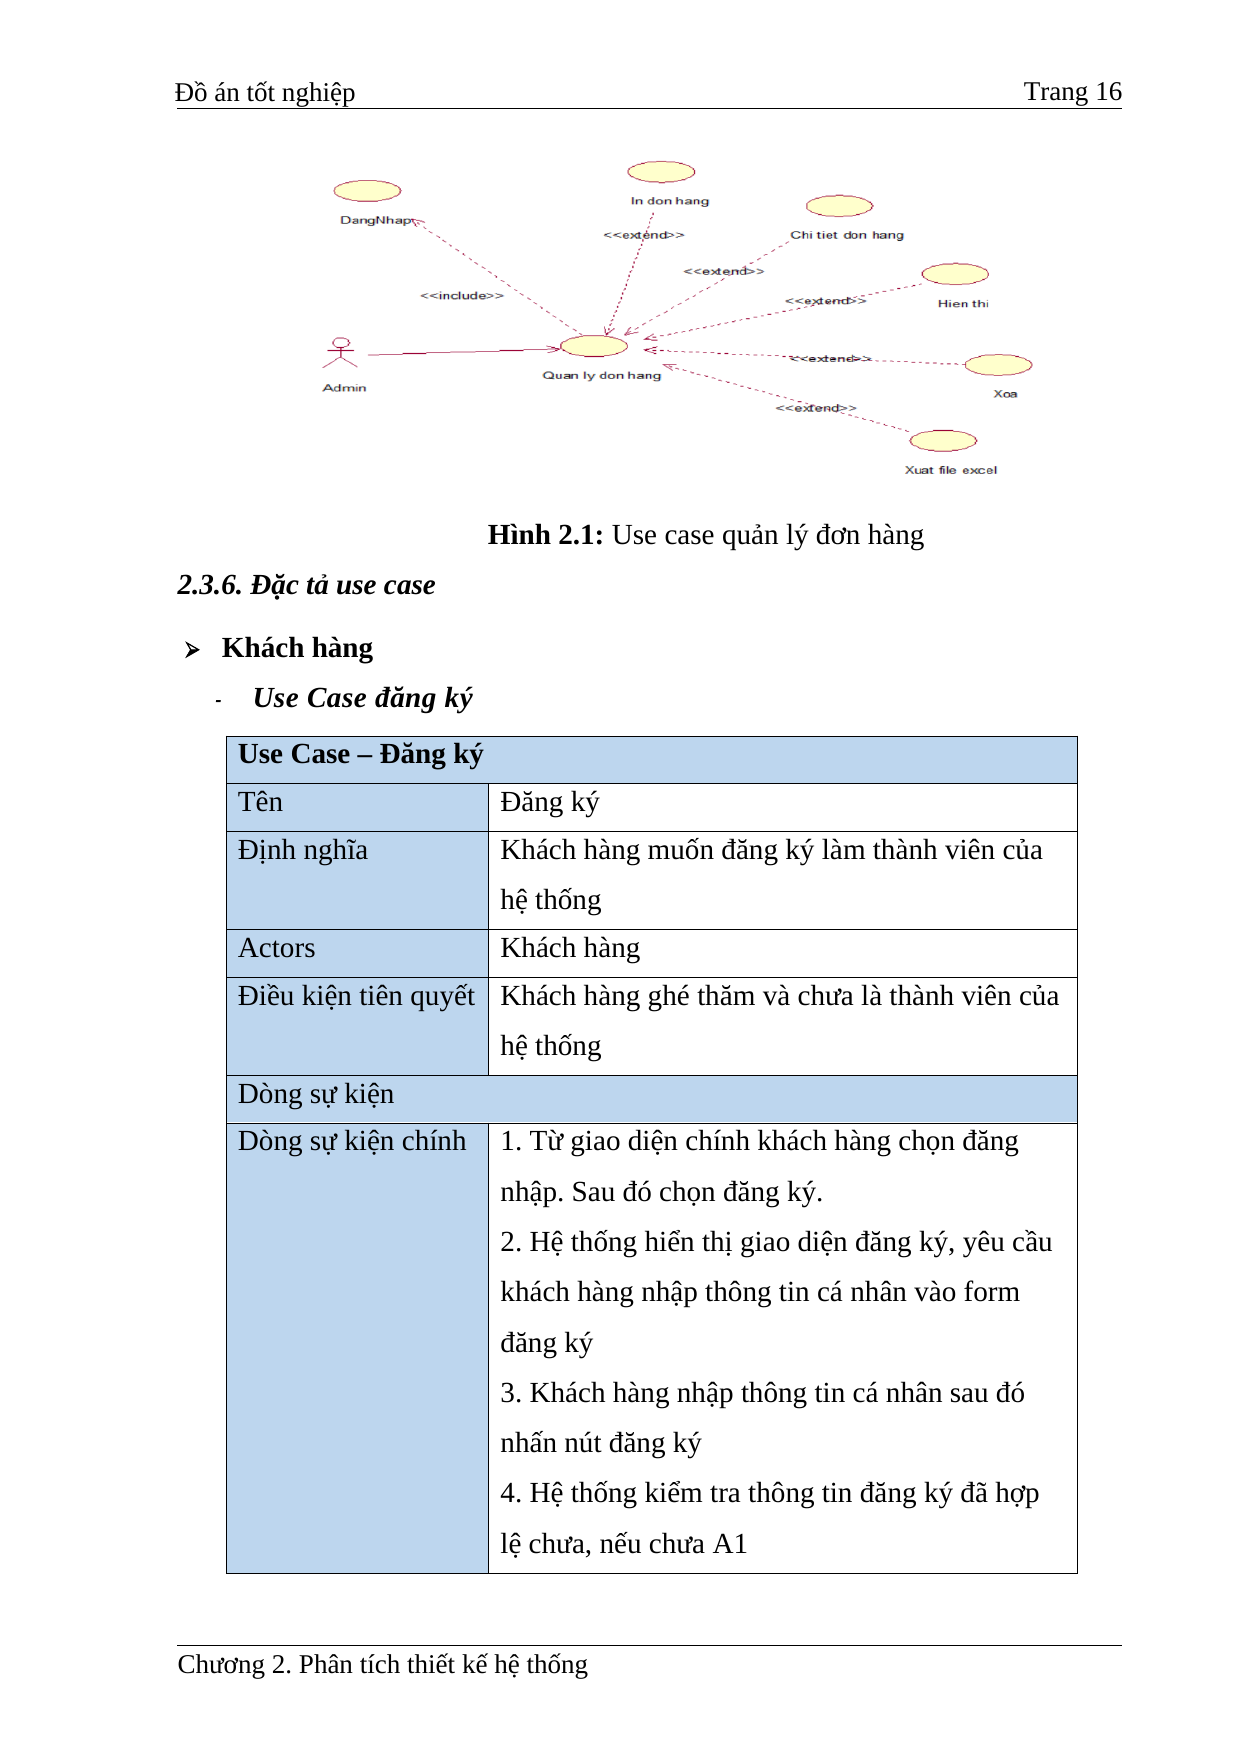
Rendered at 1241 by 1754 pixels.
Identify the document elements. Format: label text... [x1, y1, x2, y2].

table_cell Dòng sự kiện chính [227, 1124, 488, 1573]
list Khách hàng [184, 630, 1122, 663]
list Use Case đăng ký [215, 680, 1122, 714]
table_cell Định nghĩa [227, 832, 488, 929]
table_cell Đăng ký [489, 784, 1077, 831]
text Đặc tả use case [177, 567, 1122, 601]
picture [177, 147, 1123, 489]
text Use case quản lý đơn hàng [290, 517, 1122, 551]
table_header Use Case – Đăng ký [227, 737, 1077, 783]
table_cell Điều kiện tiên quyết [227, 978, 488, 1075]
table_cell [489, 1124, 1077, 1573]
table_cell Khách hàng muốn đăng ký làm thành viên của hệ thống [489, 832, 1077, 929]
table_cell Actors [227, 930, 488, 977]
table_cell Tên [227, 784, 488, 831]
table_cell Dòng sự kiện [227, 1076, 1077, 1122]
table_cell Khách hàng [489, 930, 1077, 977]
table_cell Khách hàng ghé thăm và chưa là thành viên của hệ thống [489, 978, 1077, 1075]
